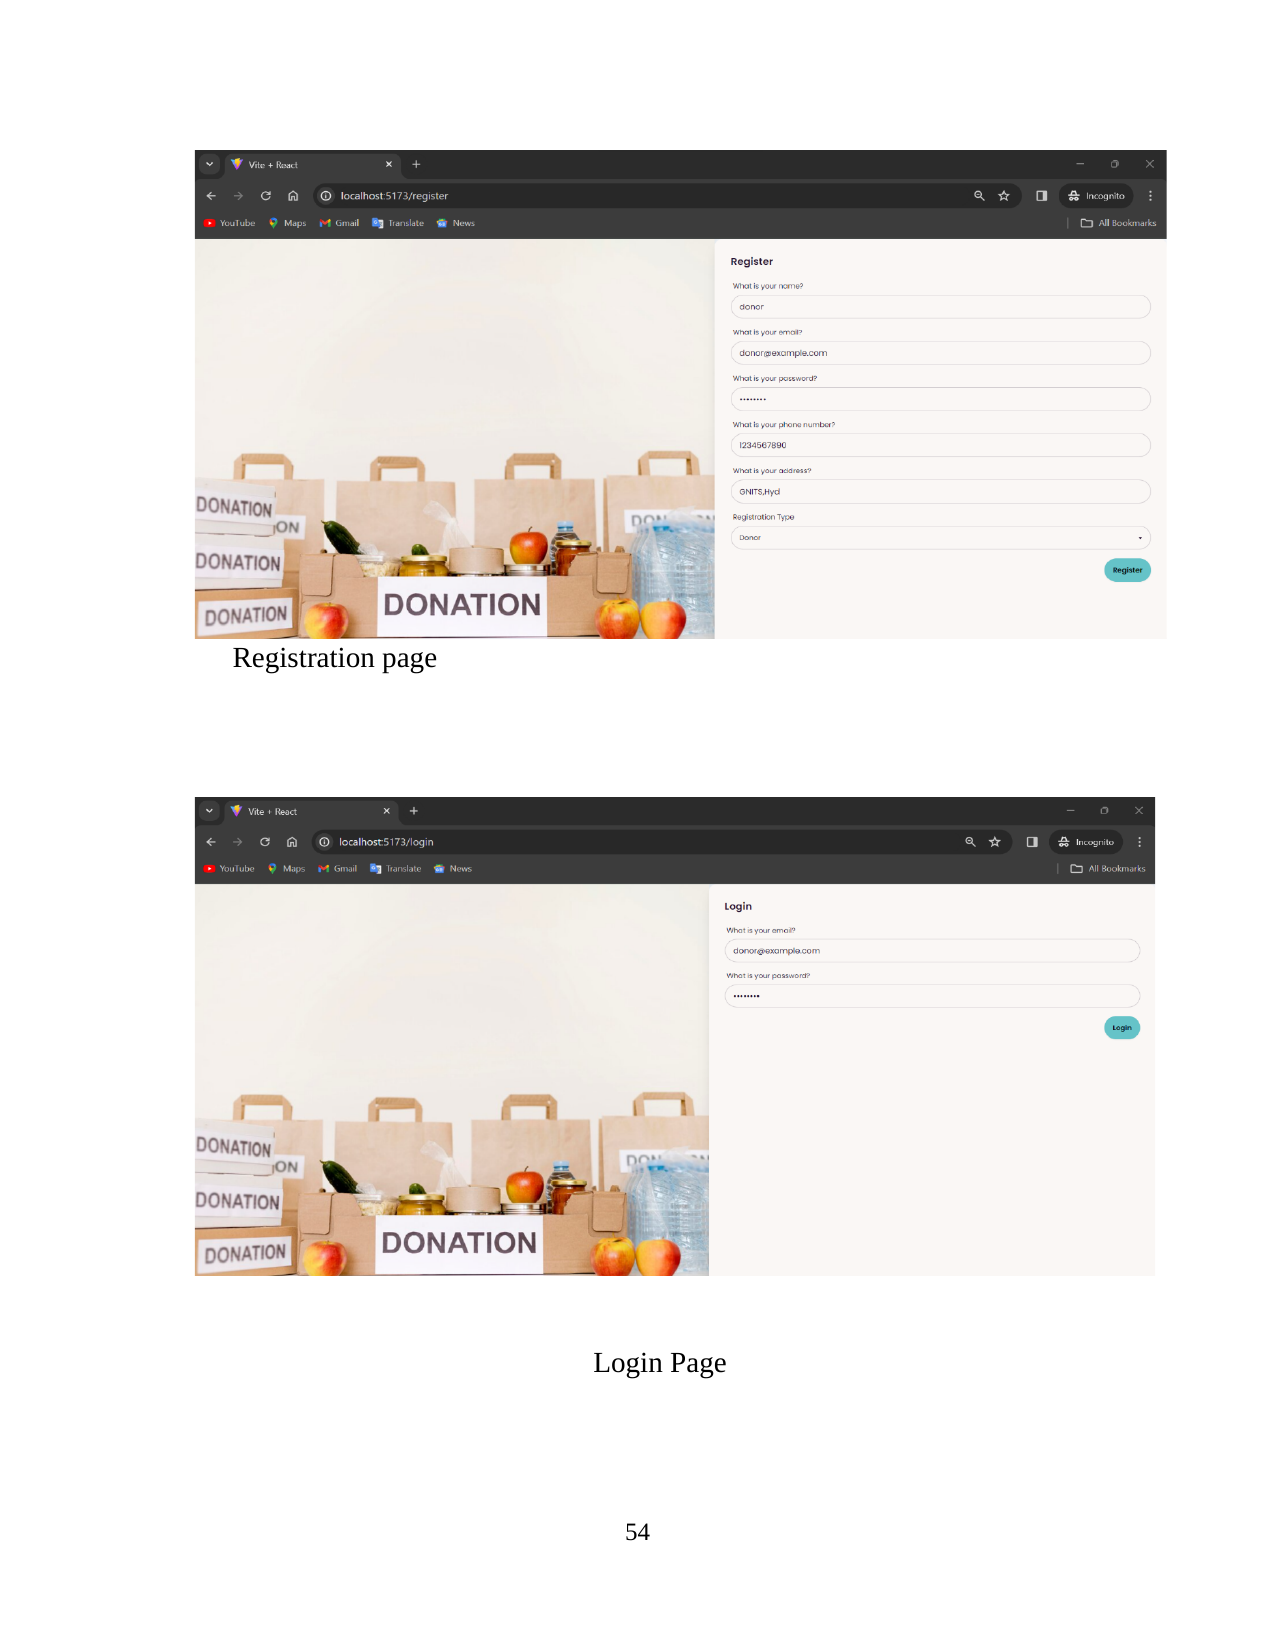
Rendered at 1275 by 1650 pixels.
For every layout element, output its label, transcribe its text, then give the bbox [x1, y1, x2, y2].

list Login Page [195, 1346, 1125, 1379]
list Registration page [195, 639, 1125, 674]
picture [194, 797, 1156, 1276]
picture [194, 150, 1167, 639]
